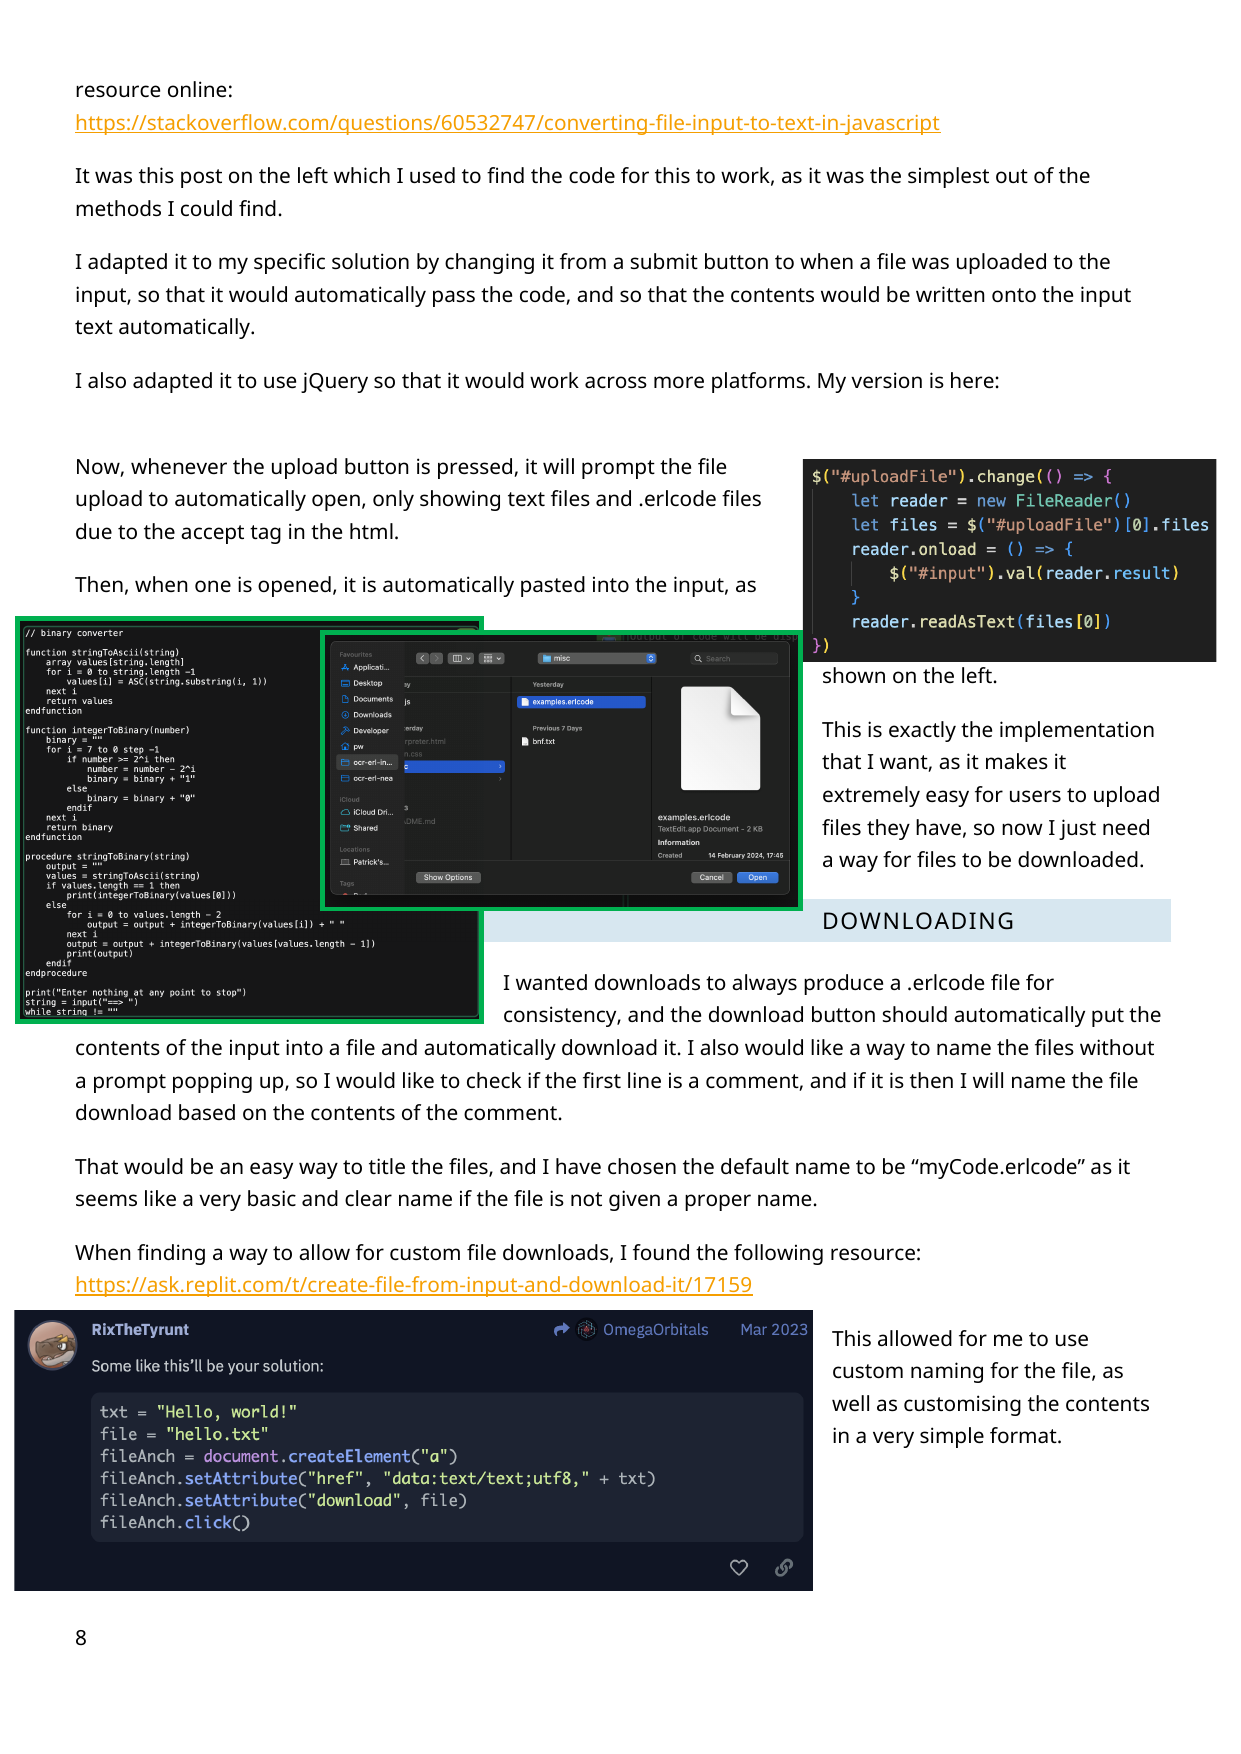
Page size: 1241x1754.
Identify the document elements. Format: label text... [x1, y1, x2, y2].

picture [325, 635, 798, 907]
text That would be an easy way to title the files, and I have chosen the default name to be “myCode.erlcode” as it seems like a very basic and clear name if the file is not given a proper name. [75, 1152, 1165, 1213]
picture [14, 1310, 813, 1591]
text I also adapted it to use jQuery so that it would work across more platforms. My version is here: [75, 366, 1165, 394]
picture [802, 459, 1217, 662]
text When finding a way to allow for custom file downloads, I found the following resource: https://ask.replit.com/t/create-file-from-input-and-download-it/17159 [75, 1238, 1165, 1299]
text Now, whenever the upload button is pressed, it will prompt the file upload to automatically open, only showing text files and .erlcode files due to the accept tag in the html. [75, 419, 1165, 545]
text This is exactly the implementation that I want, as it makes it extremely easy for users to upload files they have, so now I just need a way for files to be downloaded. [803, 715, 1165, 874]
text This allowed for me to use custom naming for the file, as well as customising the contents in a very simple format. [813, 1324, 1165, 1450]
text It was this post on the left which I used to find the code for this to work, as it was the simplest out of the methods I could find. [75, 161, 1165, 222]
text Then, when one is opened, it is automatically pasted into the input, as shown on the left. [75, 570, 802, 630]
text I adapted it to my specific solution by changing it from a submit button to when a file was uploaded to the input, so that it would automatically pass the code, and so that the contents would be written onto the input text automatically. [75, 247, 1165, 341]
text Then, when one is opened, it is automatically pasted into the input, as shown on the left. [803, 662, 1165, 690]
subtitle downloading [484, 905, 1165, 936]
picture [20, 621, 479, 1019]
text I wanted downloads to always produce a .erlcode file for consistency, and the download button should automatically put the contents of the input into a file and automatically download it. I also would like a way to name the files without a prompt popping up, so I would like to check if the first line is a comment, and if it is then I will name the file download based on the contents of the comment. [75, 968, 1165, 1127]
